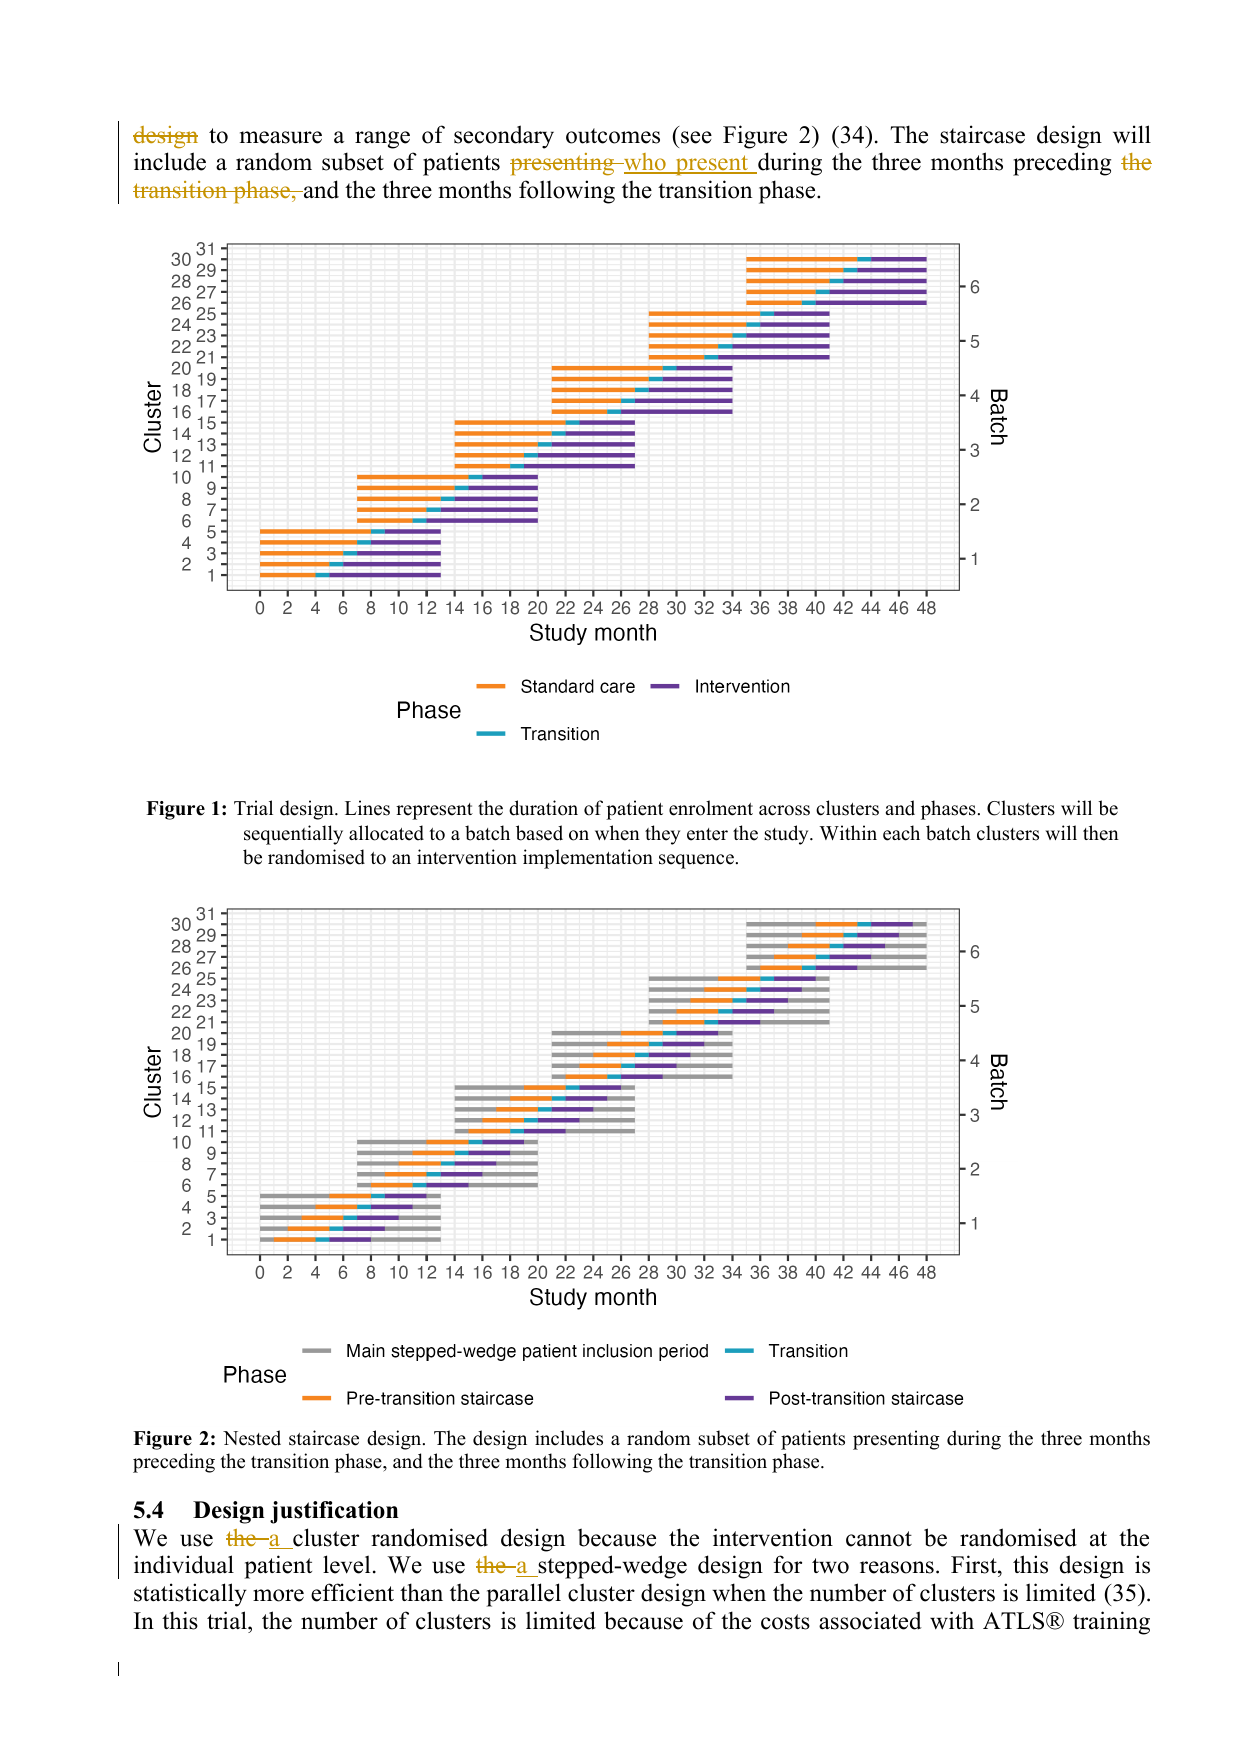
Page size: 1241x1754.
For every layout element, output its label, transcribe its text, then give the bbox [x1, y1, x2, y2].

subtitle Design justification [133, 1496, 1152, 1524]
text Figure 2: Nested staircase design. The design includes a random subset of patients presenting during the three months preceding the transition phase, and the three months following the transition phase. [133, 1427, 1152, 1473]
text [133, 1524, 1152, 1635]
picture [132, 233, 1019, 763]
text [133, 121, 1152, 204]
picture [132, 897, 1019, 1427]
text Figure 1: Trial design. Lines represent the duration of patient enrolment across clusters and phases. Clusters will be sequentially allocated to a batch based on when they enter the study. Within each batch clusters will then be randomised to an intervention implementation sequence. [146, 797, 1120, 869]
